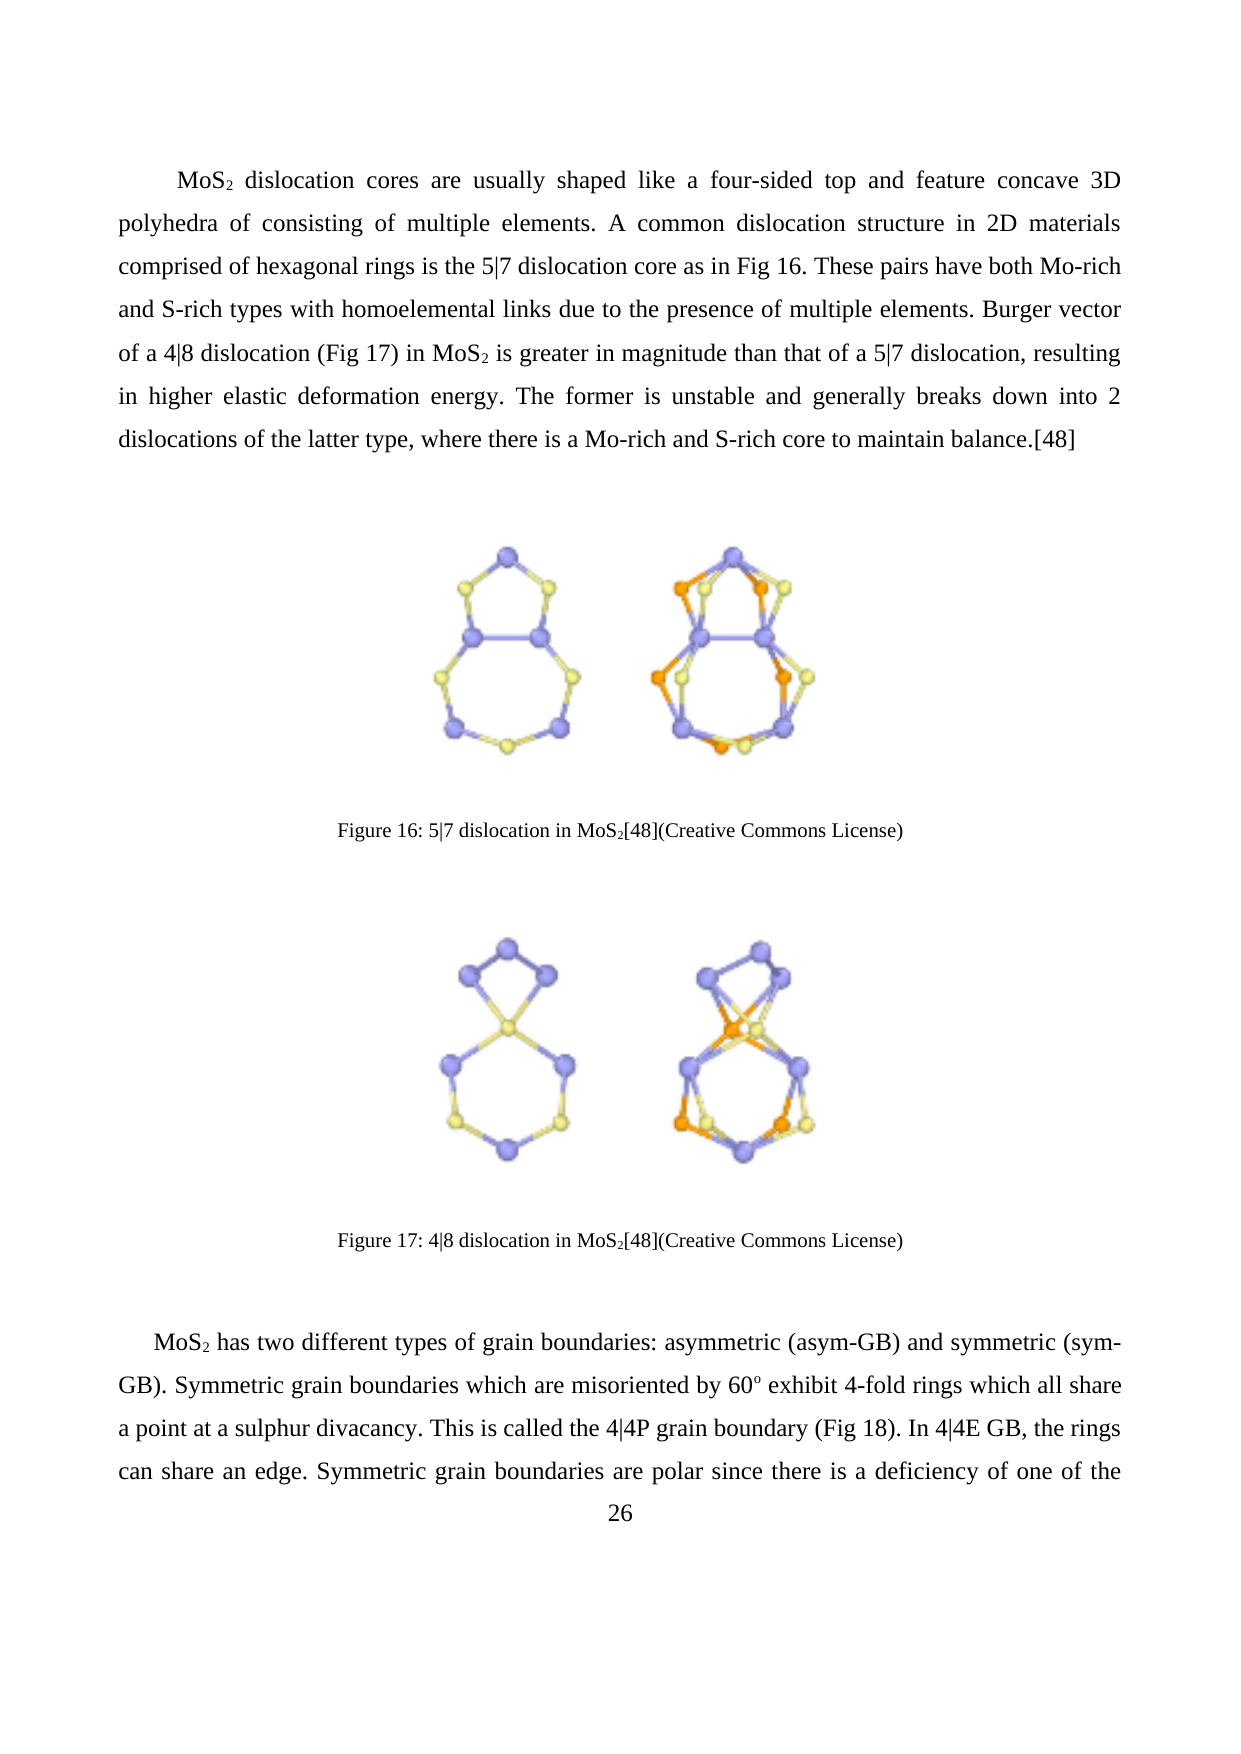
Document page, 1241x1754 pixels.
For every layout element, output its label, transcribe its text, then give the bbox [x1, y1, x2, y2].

text Figure : 4|8 dislocation in MoS2(Creative Commons License) [118, 1228, 1122, 1252]
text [118, 1327, 1122, 1485]
text MoS2 dislocation cores are usually shaped like a four-sided top and feature concave 3D polyhedra of consisting of multiple elements. A common dislocation structure in 2D materials comprised of hexagonal rings is the 5|7 dislocation core as in Fig 16. These pairs have both Mo-rich and S-rich types with homoelemental links due to the presence of multiple elements. Burger vector of a 4|8 dislocation (Fig 17) in MoS2 is greater in magnitude than that of a 5|7 dislocation, resulting in higher elastic deformation energy. The former is unstable and generally breaks down into 2 dislocations of the latter type, where there is a Mo-rich and S-rich core to maintain balance. [118, 165, 1122, 453]
picture [395, 529, 845, 779]
picture [395, 916, 845, 1189]
text Figure : 5|7 dislocation in MoS2(Creative Commons License) [118, 818, 1122, 842]
